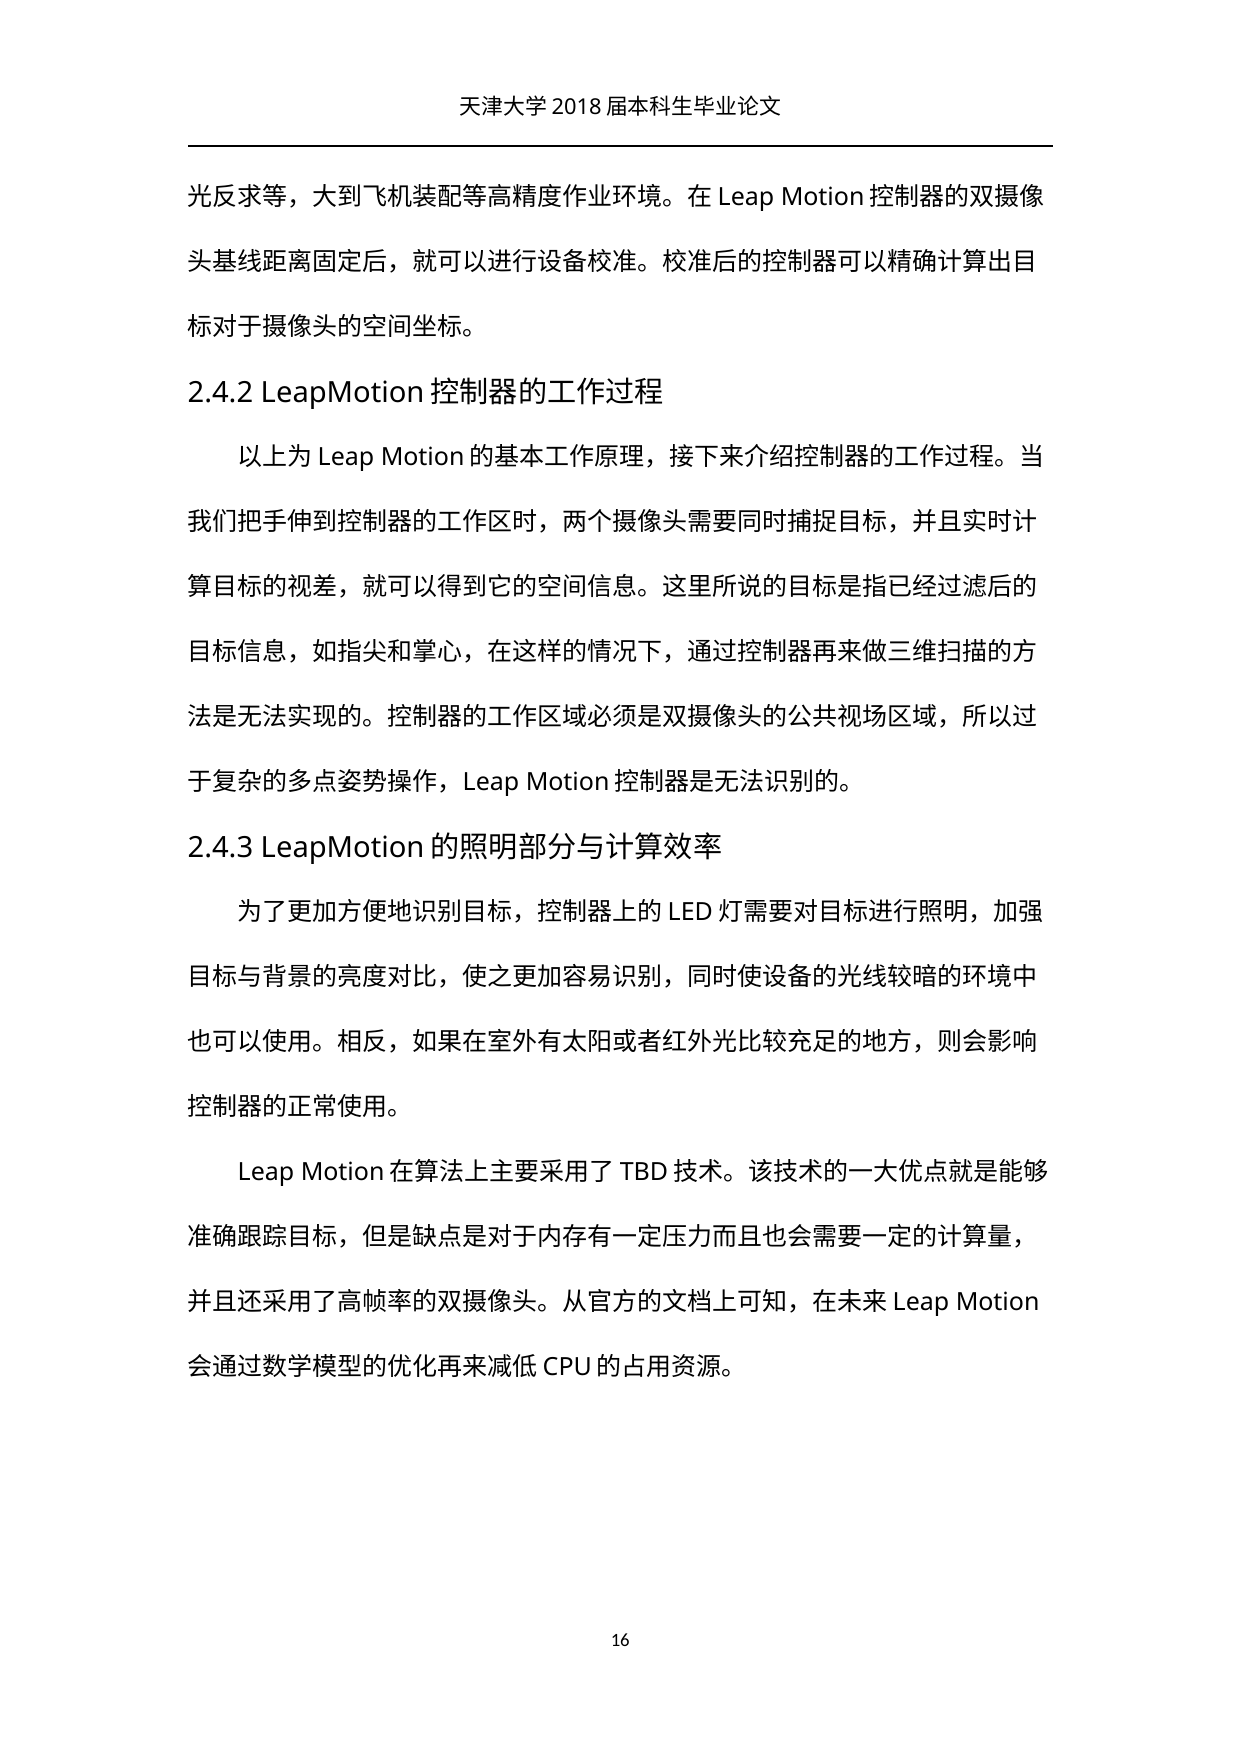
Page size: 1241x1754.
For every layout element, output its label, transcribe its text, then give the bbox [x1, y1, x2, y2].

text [187, 162, 1053, 357]
text 2.4.2 LeapMotion控制器的工作过程 [187, 357, 1053, 422]
text 2.4.3 LeapMotion的照明部分与计算效率 [187, 812, 1053, 877]
text 以上为Leap Motion的基本工作原理，接下来介绍控制器的工作过程。当我们把手伸到控制器的工作区时，两个摄像头需要同时捕捉目标，并且实时计算目标的视差，就可以得到它的空间信息。这里所说的目标是指已经过滤后的目标信息，如指尖和掌心，在这样的情况下，通过控制器再来做三维扫描的方法是无法实现的。控制器的工作区域必须是双摄像头的公共视场区域，所以过于复杂的多点姿势操作，Leap Motion控制器是无法识别的。 [187, 422, 1053, 812]
text 为了更加方便地识别目标，控制器上的LED灯需要对目标进行照明，加强目标与背景的亮度对比，使之更加容易识别，同时使设备的光线较暗的环境中也可以使用。相反，如果在室外有太阳或者红外光比较充足的地方，则会影响控制器的正常使用。 [187, 877, 1053, 1137]
text Leap Motion在算法上主要采用了TBD技术。该技术的一大优点就是能够准确跟踪目标，但是缺点是对于内存有一定压力而且也会需要一定的计算量，并且还采用了高帧率的双摄像头。从官方的文档上可知，在未来Leap Motion会通过数学模型的优化再来减低CPU的占用资源。 [187, 1137, 1053, 1397]
